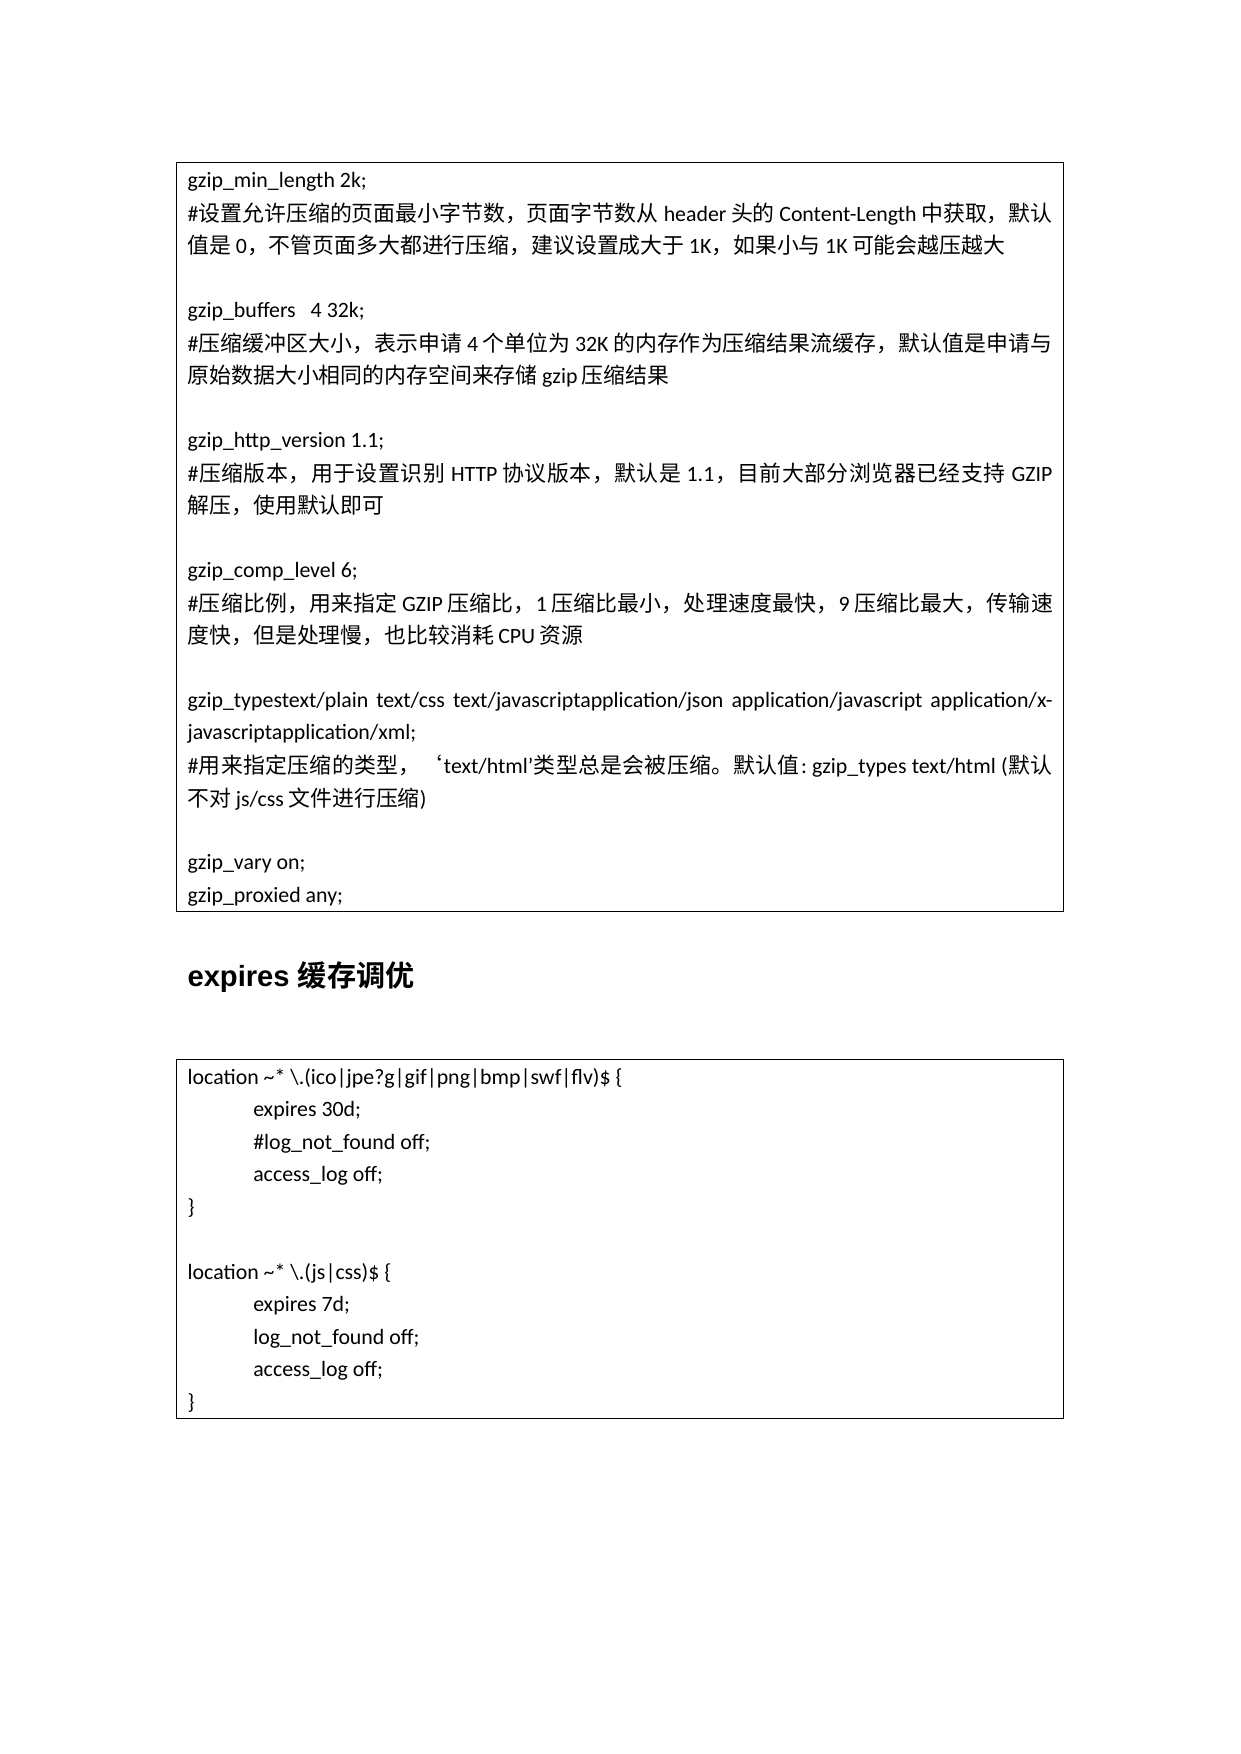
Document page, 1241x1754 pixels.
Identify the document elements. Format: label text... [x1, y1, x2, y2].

subtitle expires 缓存调优 [187, 941, 1053, 1006]
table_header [177, 163, 1063, 911]
table_header location ~* \.(ico|jpe?g|gif|png|bmp|swf|flv)$ { expires 30d; #log_not_found off; access_log off; } location ~* \.(js|css)$ { expires 7d; log_not_found off; access_log off; } [177, 1060, 1063, 1418]
